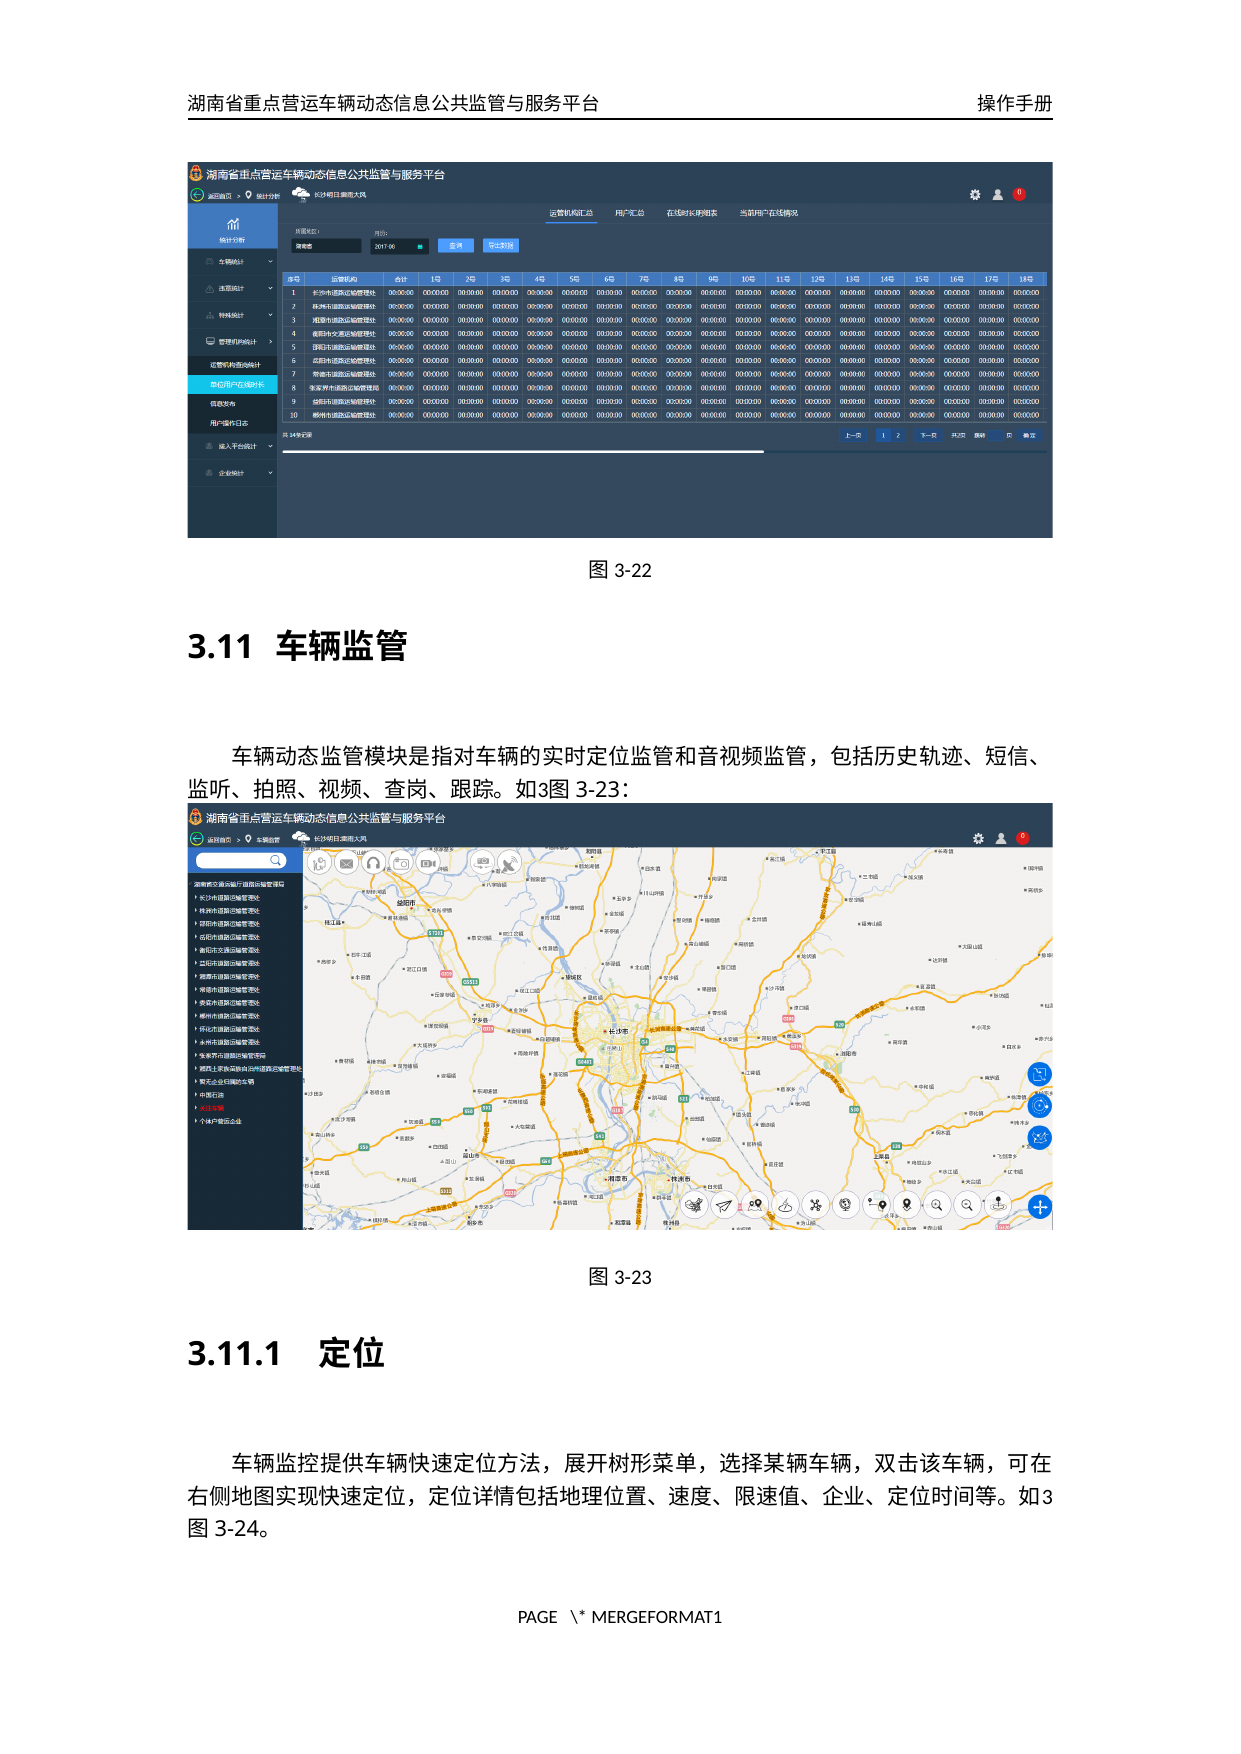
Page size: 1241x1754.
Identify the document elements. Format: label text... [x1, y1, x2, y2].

subtitle 定位 [187, 1318, 1053, 1383]
subtitle 车辆监管 [187, 612, 1053, 677]
picture [187, 803, 1053, 1230]
picture [187, 162, 1053, 538]
